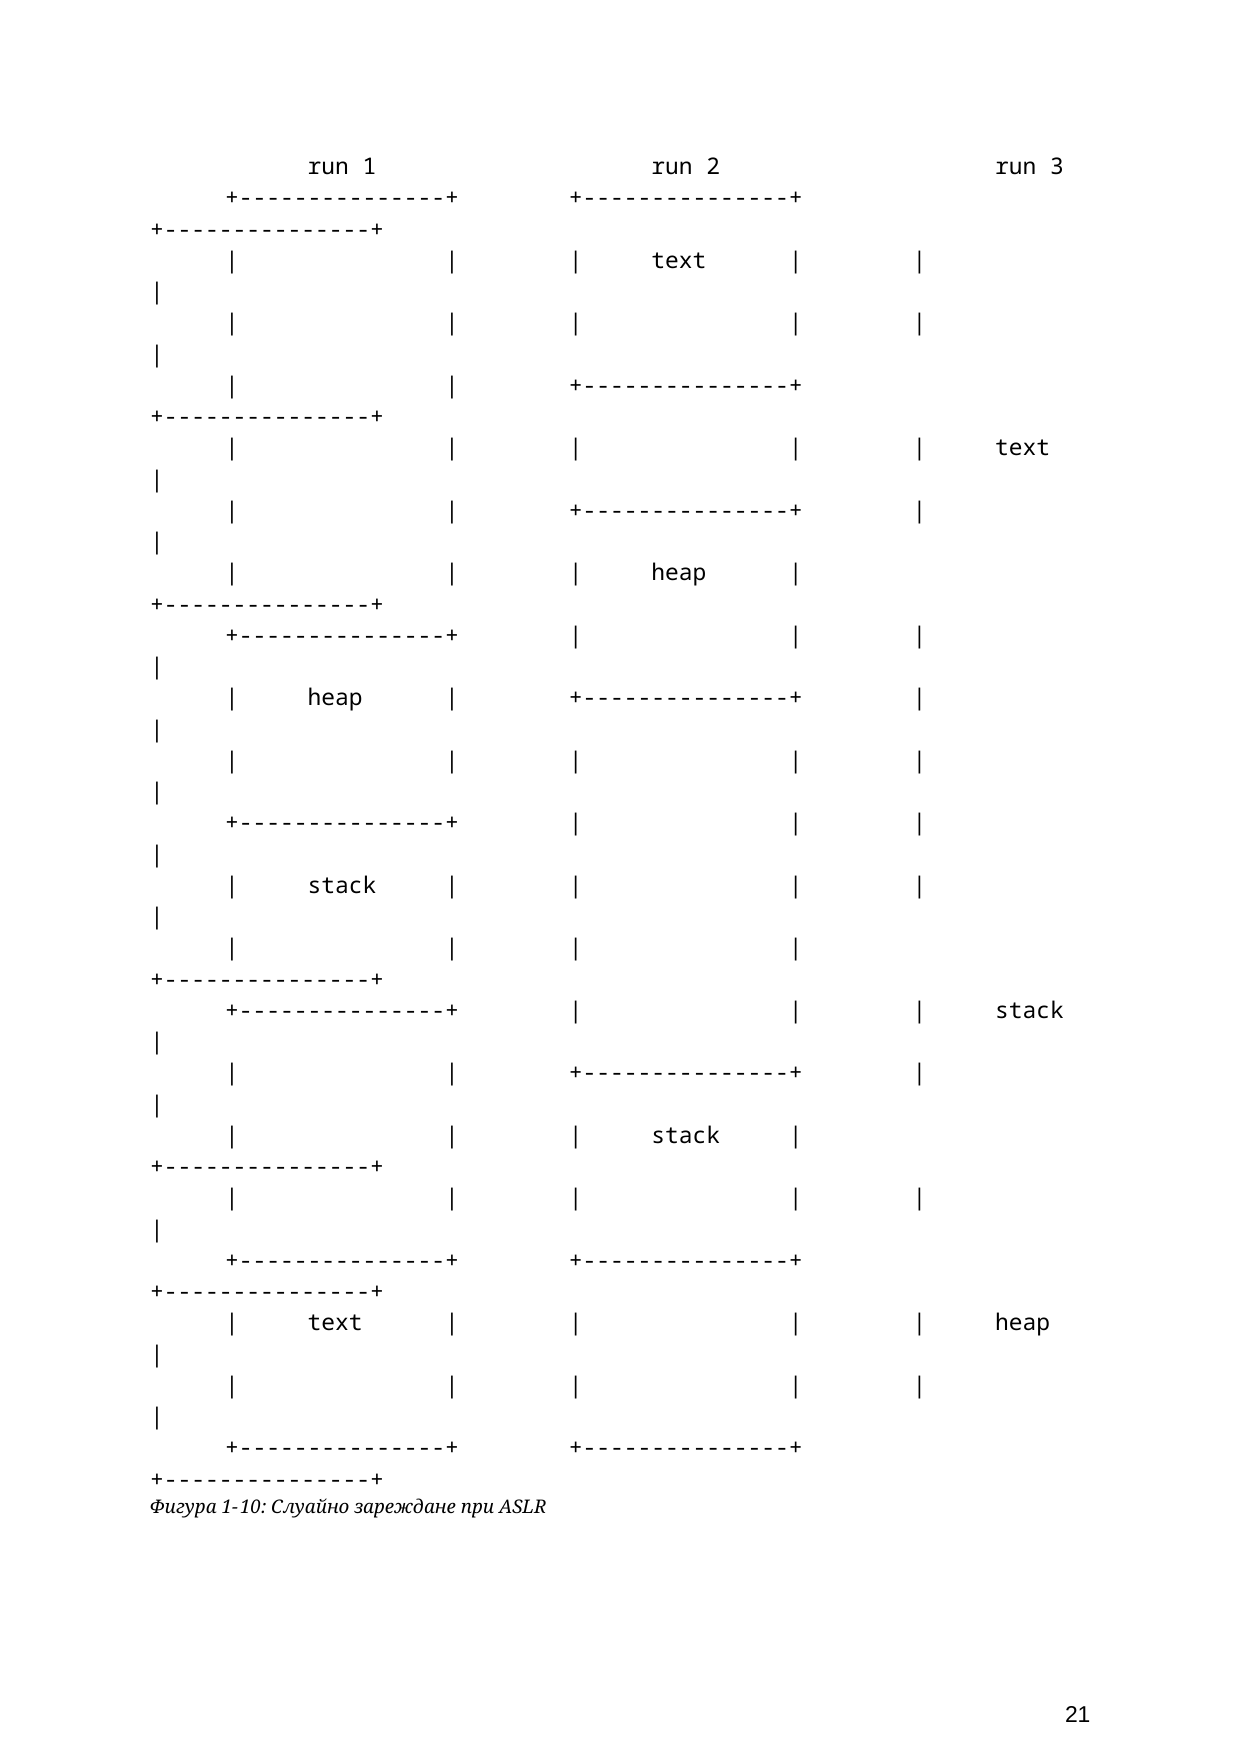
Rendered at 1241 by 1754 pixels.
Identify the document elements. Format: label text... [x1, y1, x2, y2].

text | | | stack | +---------------+ [150, 1119, 1090, 1181]
text | | | | | | [150, 1369, 1090, 1431]
text +---------------+ | | | stack | [150, 994, 1090, 1056]
text run 1 run 2 run 3 [150, 150, 1090, 181]
text +---------------+ +---------------+ +---------------+ [150, 181, 1090, 244]
text +---------------+ | | | | [150, 806, 1090, 869]
text Фигура 1-10: Слуайно зареждане при ASLR [150, 1494, 1090, 1519]
text | stack | | | | | [150, 869, 1090, 931]
text +---------------+ | | | | [150, 619, 1090, 681]
text +---------------+ +---------------+ +---------------+ [150, 1244, 1090, 1306]
text +---------------+ +---------------+ +---------------+ [150, 1431, 1090, 1494]
text | | +---------------+ | | [150, 494, 1090, 556]
text | | | heap | +---------------+ [150, 556, 1090, 619]
text | | +---------------+ +---------------+ [150, 369, 1090, 431]
text | | | | | | [150, 744, 1090, 806]
text | | | | | text | [150, 431, 1090, 494]
text | | | | | | [150, 306, 1090, 369]
text | | +---------------+ | | [150, 1056, 1090, 1119]
text | | | | +---------------+ [150, 931, 1090, 994]
text | text | | | | heap | [150, 1306, 1090, 1369]
text | heap | +---------------+ | | [150, 681, 1090, 744]
text | | | | | | [150, 1181, 1090, 1244]
text | | | text | | | [150, 244, 1090, 306]
